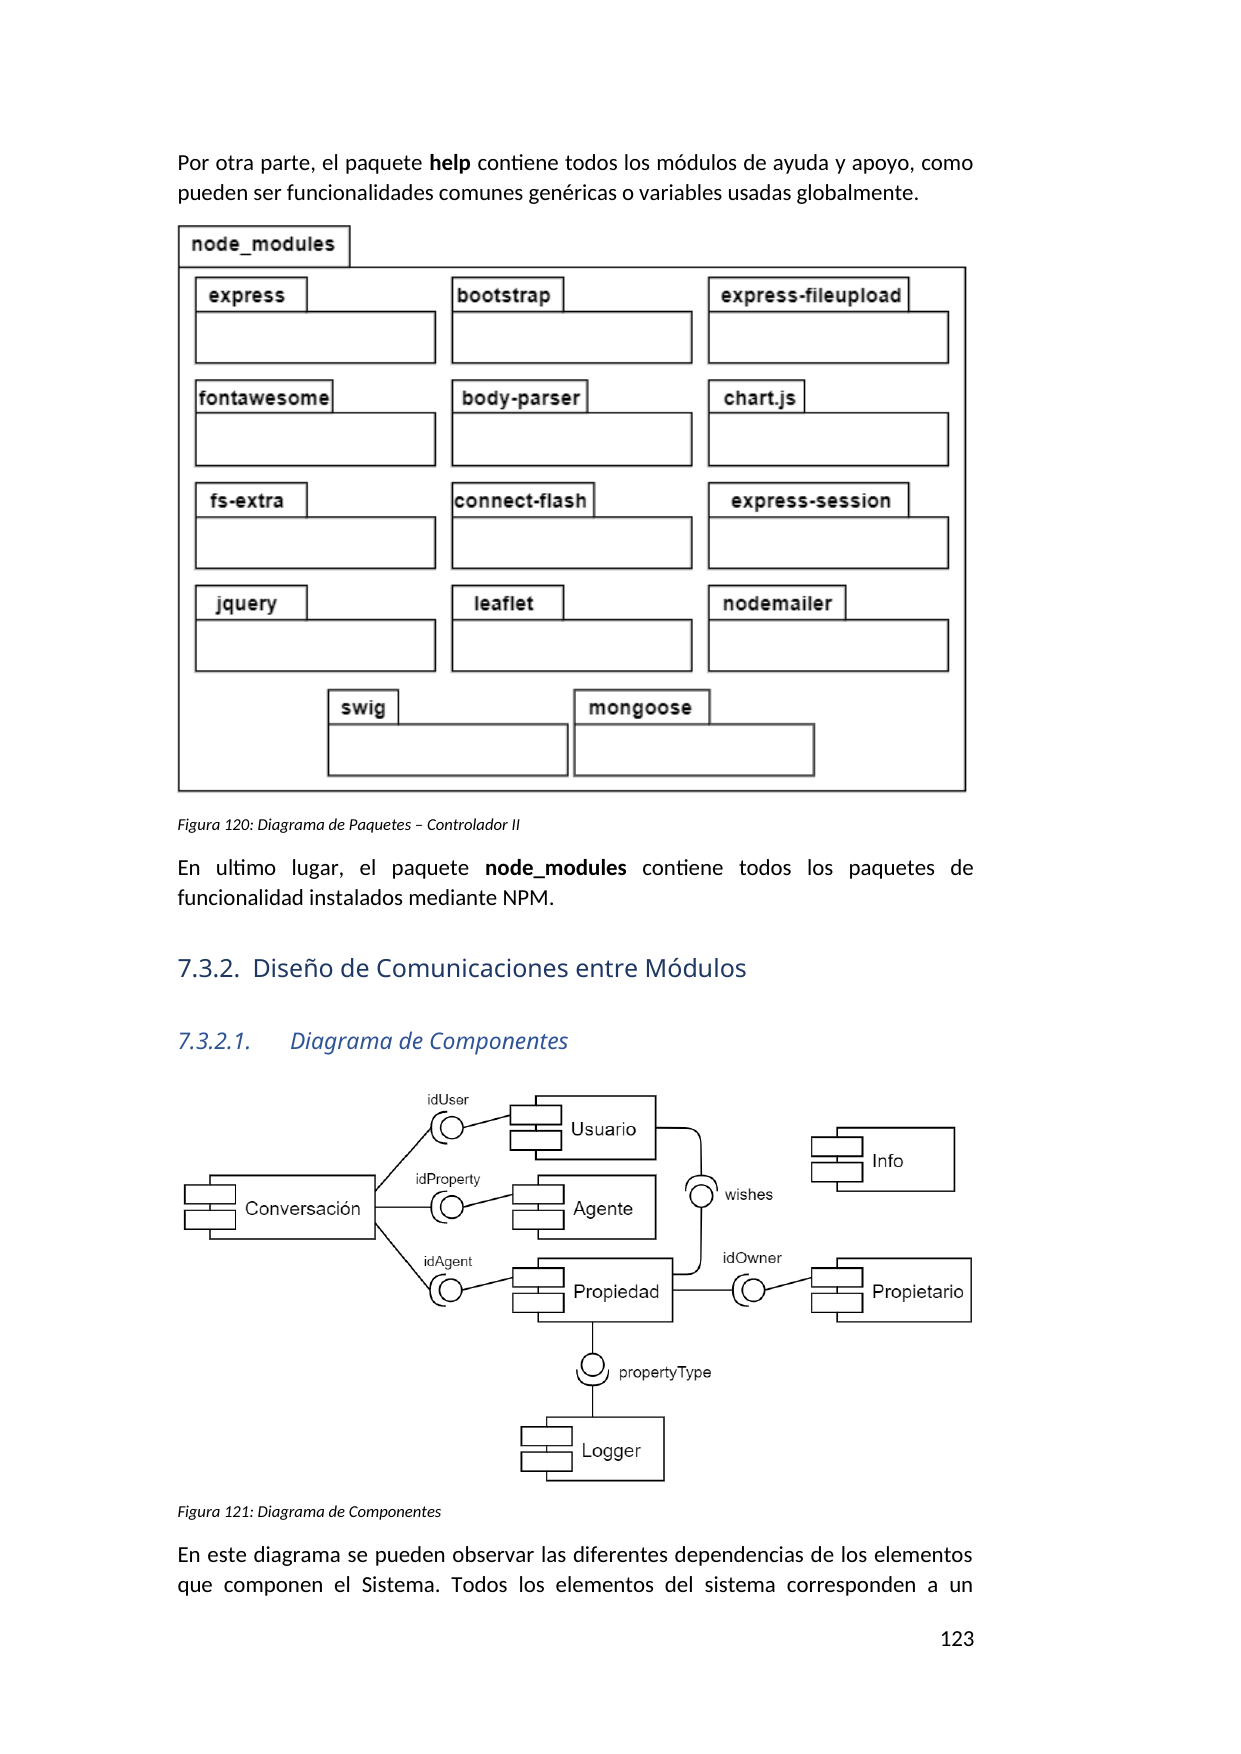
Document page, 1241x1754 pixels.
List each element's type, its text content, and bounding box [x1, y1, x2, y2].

text Figura 120: Diagrama de Paquetes – Controlador II [177, 814, 974, 835]
text Por otra parte, el paquete help contiene todos los módulos de ayuda y apoyo, como pueden ser funcionalidades comunes genéricas o variables usadas globalmente. [177, 148, 974, 206]
subtitle Diagrama de Componentes [177, 1025, 974, 1056]
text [177, 1540, 974, 1598]
picture [177, 224, 975, 796]
subtitle Diseño de Comunicaciones entre Módulos [177, 951, 974, 985]
text En ultimo lugar, el paquete node_modules contiene todos los paquetes de funcionalidad instalados mediante NPM. [177, 853, 974, 911]
text Figura 121: Diagrama de Componentes [177, 1502, 974, 1522]
picture [177, 1083, 975, 1483]
